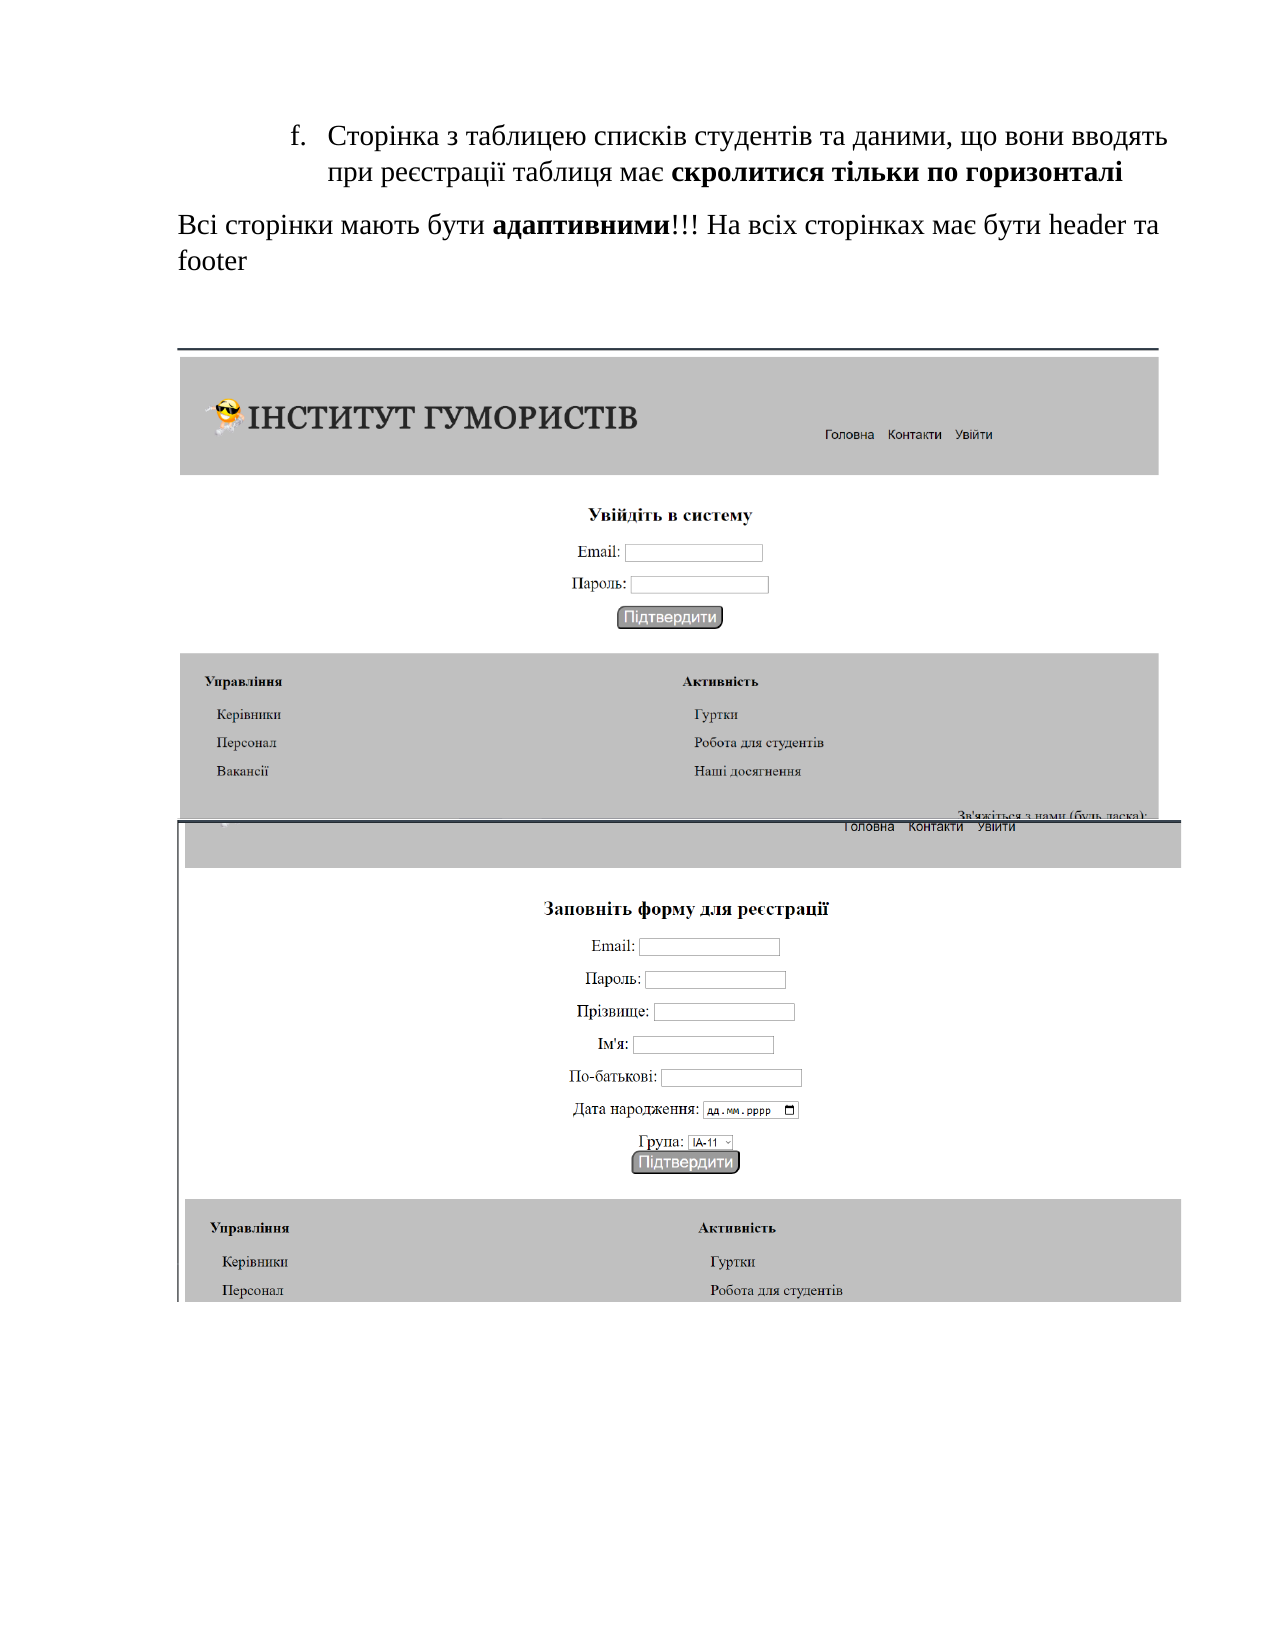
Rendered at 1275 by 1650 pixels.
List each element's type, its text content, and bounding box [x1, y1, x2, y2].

list Сторінка з таблицею списків студентів та даними, що вони вводять при реєстрації таблиця має скролитися тільки по горизонталі [290, 118, 1186, 188]
picture [177, 348, 1159, 819]
text Всі сторінки мають бути адаптивними!!! На всіх сторінках має бути header та footer [177, 207, 1186, 277]
picture [177, 820, 1182, 1302]
